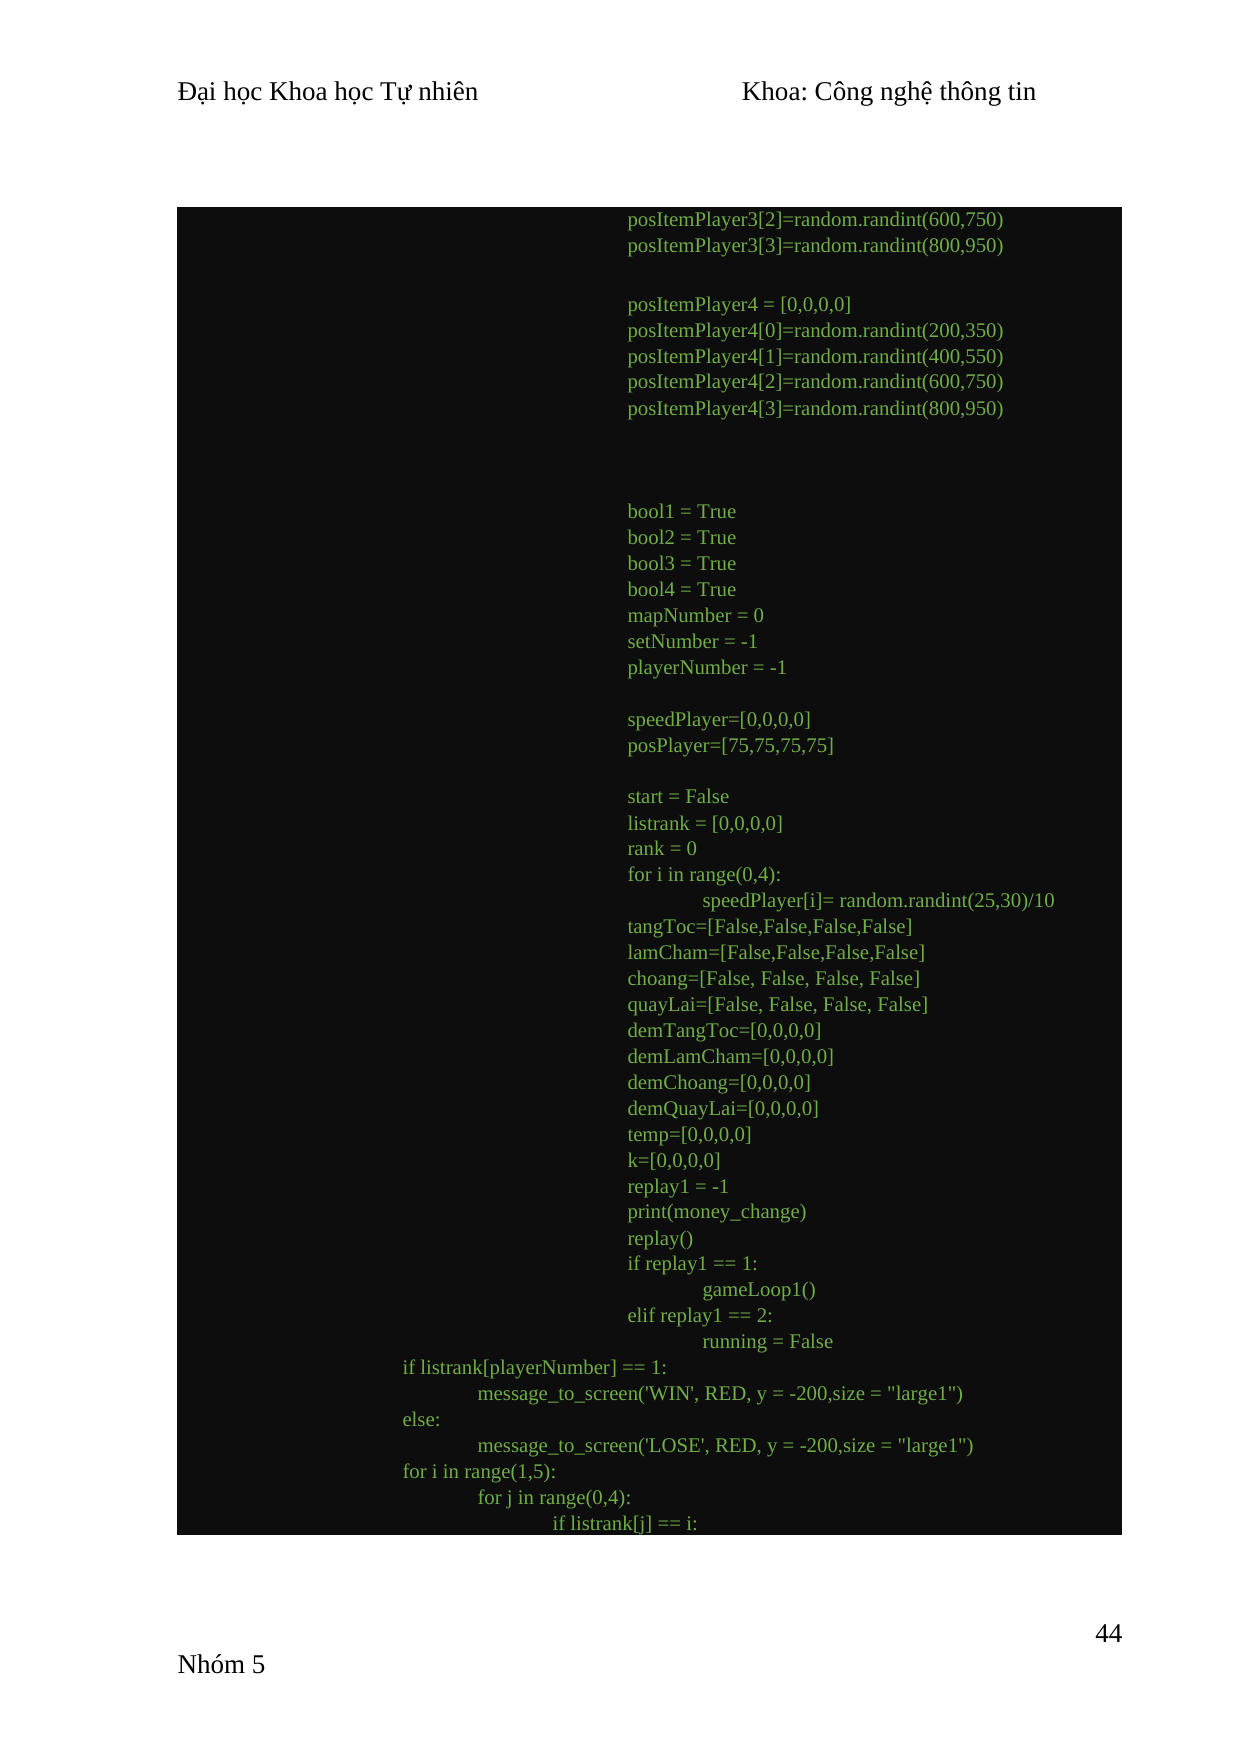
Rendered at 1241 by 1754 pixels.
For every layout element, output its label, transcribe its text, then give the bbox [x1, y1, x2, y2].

text bool4 = True [177, 577, 1122, 601]
text speedPlayer[i]= random.randint(25,30)/10 [177, 888, 1122, 912]
text posItemPlayer4[2]=random.randint(600,750) [177, 369, 1122, 393]
text bool3 = True [177, 551, 1122, 575]
text demTangToc=[0,0,0,0] [177, 1018, 1122, 1042]
text elif replay1 == 2: [177, 1303, 1122, 1327]
text posItemPlayer3[3]=random.randint(800,950) [177, 233, 1122, 257]
text demQuayLai=[0,0,0,0] [177, 1096, 1122, 1120]
text posItemPlayer4 = [0,0,0,0] [177, 292, 1122, 316]
text message_to_screen('WIN', RED, y = -200,size = "large1") [177, 1381, 1122, 1405]
text bool1 = True [177, 499, 1122, 523]
text posItemPlayer3[2]=random.randint(600,750) [177, 207, 1122, 231]
text playerNumber = -1 [177, 655, 1122, 679]
text if replay1 == 1: [177, 1251, 1122, 1275]
text message_to_screen('LOSE', RED, y = -200,size = "large1") [177, 1433, 1122, 1457]
text k=[0,0,0,0] [177, 1148, 1122, 1172]
text for j in range(0,4): [177, 1485, 1122, 1509]
text replay1 = -1 [177, 1173, 1122, 1198]
text demChoang=[0,0,0,0] [177, 1070, 1122, 1094]
text posItemPlayer4[3]=random.randint(800,950) [177, 395, 1122, 419]
text speedPlayer=[0,0,0,0] [177, 707, 1122, 731]
text quayLai=[False, False, False, False] [177, 992, 1122, 1016]
text if listrank[playerNumber] == 1: [177, 1355, 1122, 1379]
text running = False [177, 1329, 1122, 1353]
text setNumber = -1 [177, 629, 1122, 653]
text temp=[0,0,0,0] [177, 1122, 1122, 1146]
text for i in range(1,5): [177, 1459, 1122, 1483]
text demLamCham=[0,0,0,0] [177, 1044, 1122, 1068]
text gameLoop1() [177, 1277, 1122, 1301]
text listrank = [0,0,0,0] [177, 810, 1122, 834]
text choang=[False, False, False, False] [177, 966, 1122, 990]
text posItemPlayer4[1]=random.randint(400,550) [177, 343, 1122, 368]
text replay() [177, 1225, 1122, 1249]
text if listrank[j] == i: [177, 1511, 1122, 1535]
text lamCham=[False,False,False,False] [177, 940, 1122, 964]
text mapNumber = 0 [177, 603, 1122, 627]
text bool2 = True [177, 525, 1122, 549]
text tangToc=[False,False,False,False] [177, 914, 1122, 938]
text rank = 0 [177, 836, 1122, 860]
text print(money_change) [177, 1199, 1122, 1223]
text for i in range(0,4): [177, 862, 1122, 886]
text else: [177, 1407, 1122, 1431]
text posPlayer=[75,75,75,75] [177, 733, 1122, 757]
text posItemPlayer4[0]=random.randint(200,350) [177, 318, 1122, 342]
text start = False [177, 784, 1122, 808]
